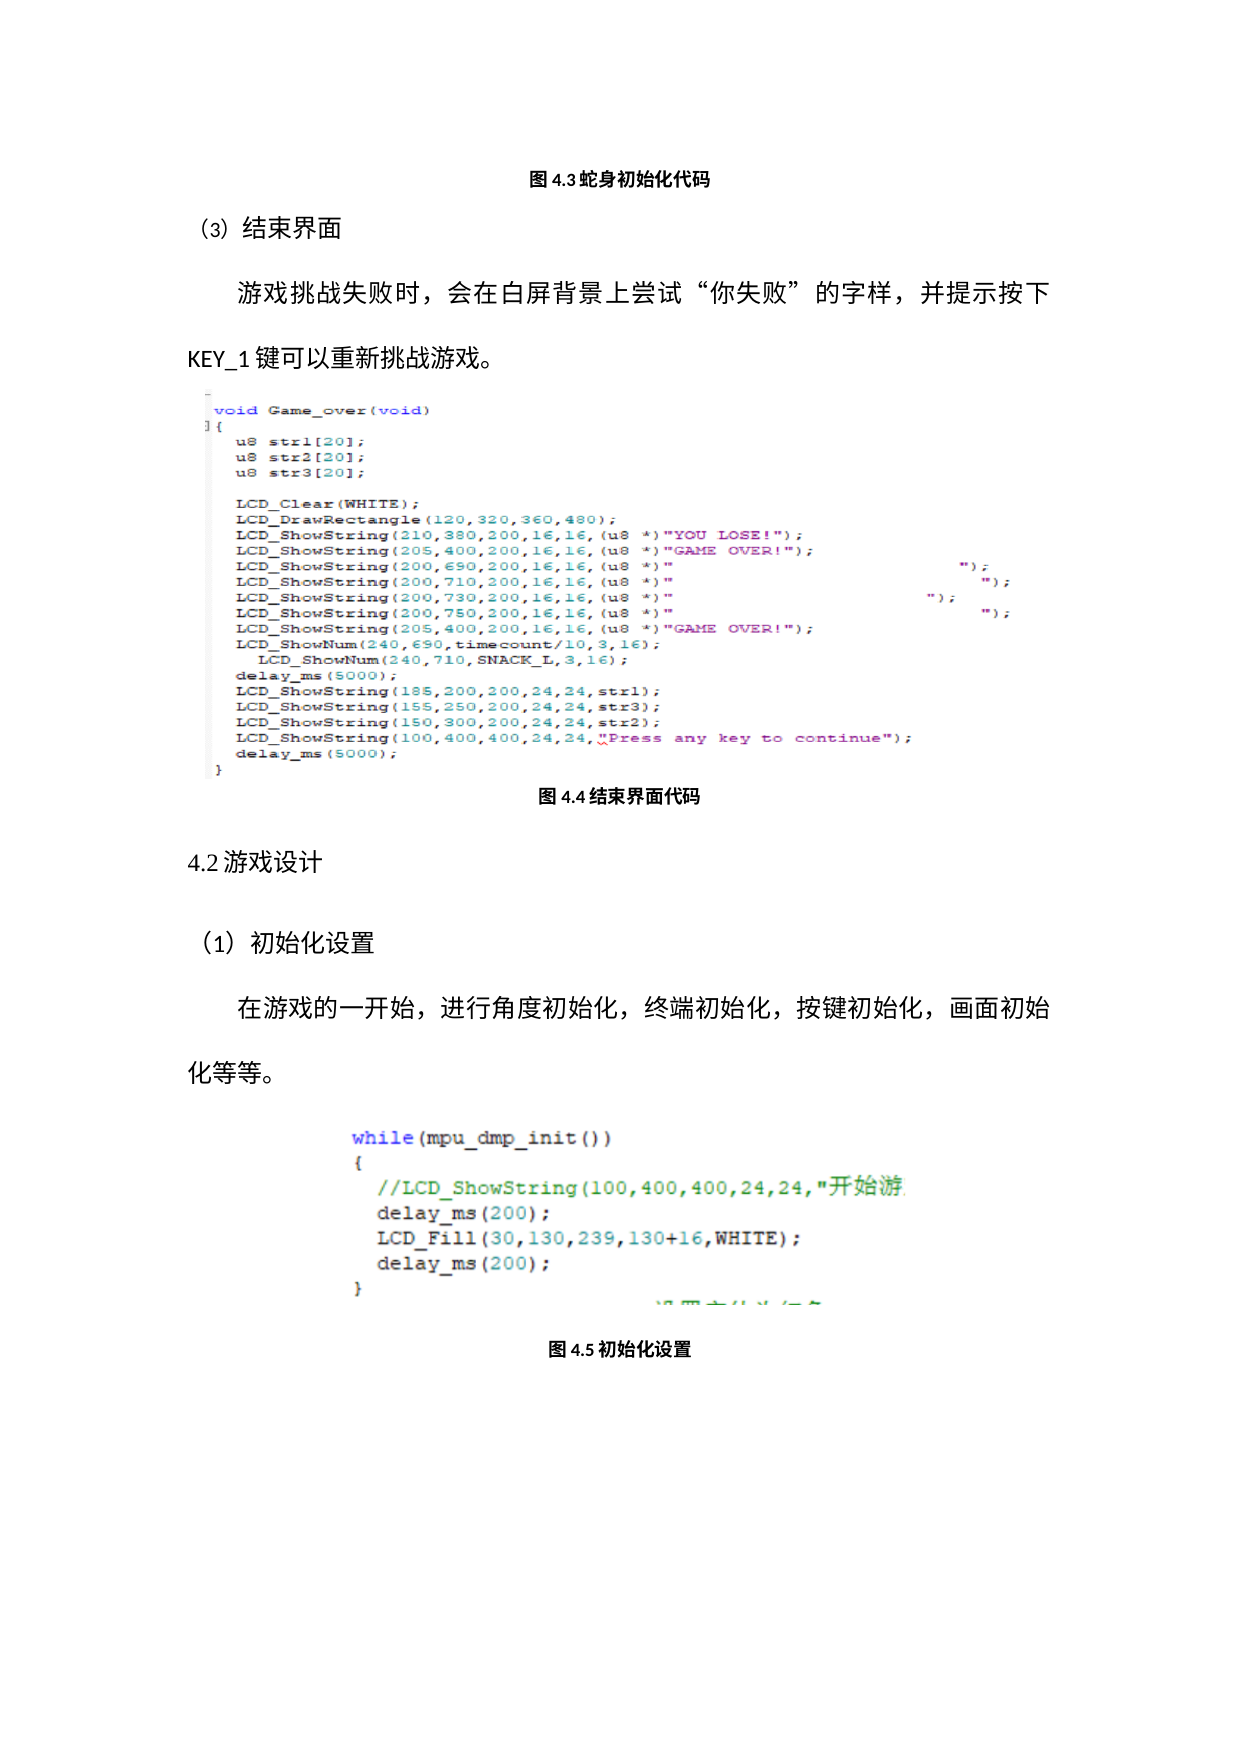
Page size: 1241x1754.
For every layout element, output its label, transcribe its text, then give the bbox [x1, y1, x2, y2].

list 初始化设置 [187, 909, 1053, 974]
text （3）结束界面 [187, 194, 1053, 259]
text 游戏挑战失败时，会在白屏背景上尝试“你失败”的字样，并提示按下KEY_1键可以重新挑战游戏。 [187, 259, 1053, 389]
text 图4.5初始化设置 [187, 1332, 1053, 1364]
picture [335, 1104, 905, 1305]
text 在游戏的一开始，进行角度初始化，终端初始化，按键初始化，画面初始化等等。 [187, 974, 1053, 1104]
text 图4.4结束界面代码 [187, 779, 1053, 812]
picture [205, 389, 1036, 779]
subtitle 4.2游戏设计 [187, 828, 1053, 893]
text 图4.3蛇身初始化代码 [187, 162, 1053, 194]
